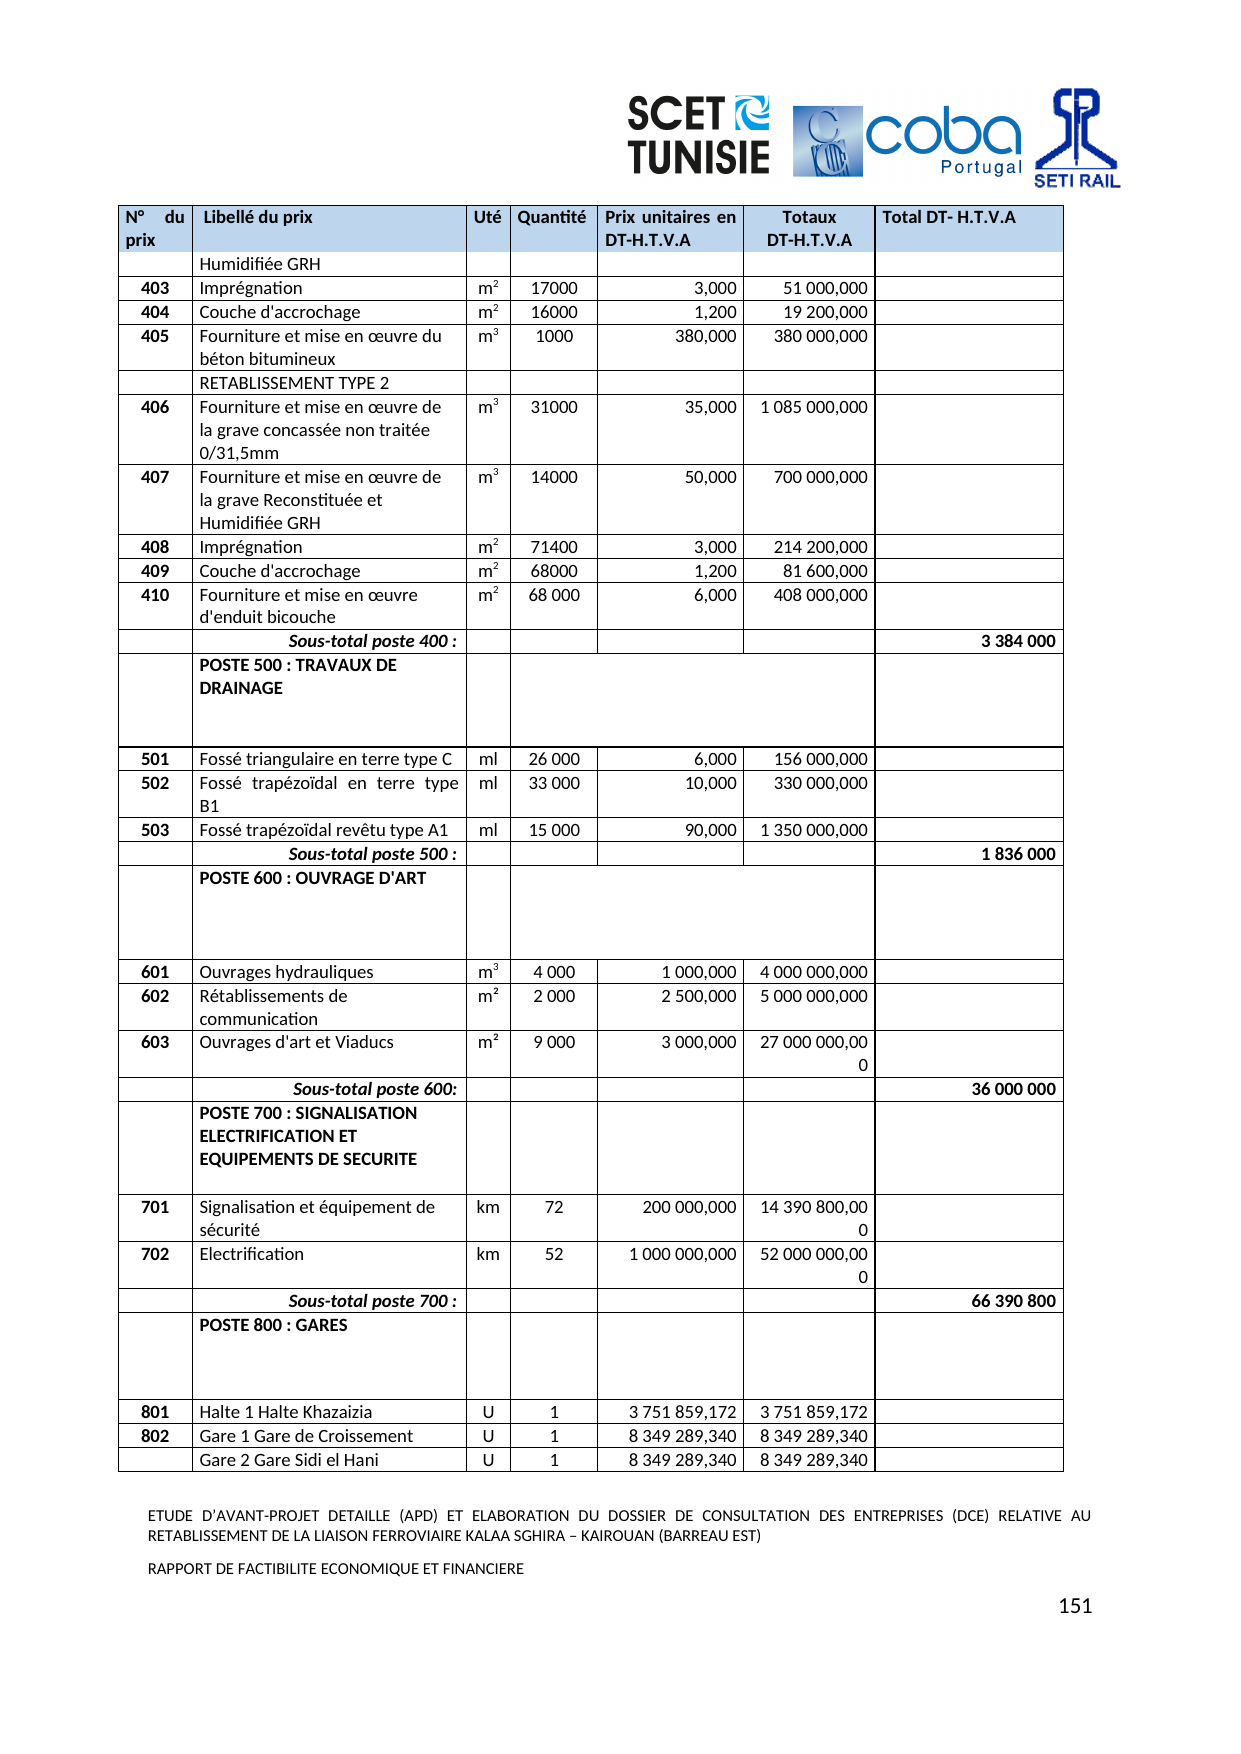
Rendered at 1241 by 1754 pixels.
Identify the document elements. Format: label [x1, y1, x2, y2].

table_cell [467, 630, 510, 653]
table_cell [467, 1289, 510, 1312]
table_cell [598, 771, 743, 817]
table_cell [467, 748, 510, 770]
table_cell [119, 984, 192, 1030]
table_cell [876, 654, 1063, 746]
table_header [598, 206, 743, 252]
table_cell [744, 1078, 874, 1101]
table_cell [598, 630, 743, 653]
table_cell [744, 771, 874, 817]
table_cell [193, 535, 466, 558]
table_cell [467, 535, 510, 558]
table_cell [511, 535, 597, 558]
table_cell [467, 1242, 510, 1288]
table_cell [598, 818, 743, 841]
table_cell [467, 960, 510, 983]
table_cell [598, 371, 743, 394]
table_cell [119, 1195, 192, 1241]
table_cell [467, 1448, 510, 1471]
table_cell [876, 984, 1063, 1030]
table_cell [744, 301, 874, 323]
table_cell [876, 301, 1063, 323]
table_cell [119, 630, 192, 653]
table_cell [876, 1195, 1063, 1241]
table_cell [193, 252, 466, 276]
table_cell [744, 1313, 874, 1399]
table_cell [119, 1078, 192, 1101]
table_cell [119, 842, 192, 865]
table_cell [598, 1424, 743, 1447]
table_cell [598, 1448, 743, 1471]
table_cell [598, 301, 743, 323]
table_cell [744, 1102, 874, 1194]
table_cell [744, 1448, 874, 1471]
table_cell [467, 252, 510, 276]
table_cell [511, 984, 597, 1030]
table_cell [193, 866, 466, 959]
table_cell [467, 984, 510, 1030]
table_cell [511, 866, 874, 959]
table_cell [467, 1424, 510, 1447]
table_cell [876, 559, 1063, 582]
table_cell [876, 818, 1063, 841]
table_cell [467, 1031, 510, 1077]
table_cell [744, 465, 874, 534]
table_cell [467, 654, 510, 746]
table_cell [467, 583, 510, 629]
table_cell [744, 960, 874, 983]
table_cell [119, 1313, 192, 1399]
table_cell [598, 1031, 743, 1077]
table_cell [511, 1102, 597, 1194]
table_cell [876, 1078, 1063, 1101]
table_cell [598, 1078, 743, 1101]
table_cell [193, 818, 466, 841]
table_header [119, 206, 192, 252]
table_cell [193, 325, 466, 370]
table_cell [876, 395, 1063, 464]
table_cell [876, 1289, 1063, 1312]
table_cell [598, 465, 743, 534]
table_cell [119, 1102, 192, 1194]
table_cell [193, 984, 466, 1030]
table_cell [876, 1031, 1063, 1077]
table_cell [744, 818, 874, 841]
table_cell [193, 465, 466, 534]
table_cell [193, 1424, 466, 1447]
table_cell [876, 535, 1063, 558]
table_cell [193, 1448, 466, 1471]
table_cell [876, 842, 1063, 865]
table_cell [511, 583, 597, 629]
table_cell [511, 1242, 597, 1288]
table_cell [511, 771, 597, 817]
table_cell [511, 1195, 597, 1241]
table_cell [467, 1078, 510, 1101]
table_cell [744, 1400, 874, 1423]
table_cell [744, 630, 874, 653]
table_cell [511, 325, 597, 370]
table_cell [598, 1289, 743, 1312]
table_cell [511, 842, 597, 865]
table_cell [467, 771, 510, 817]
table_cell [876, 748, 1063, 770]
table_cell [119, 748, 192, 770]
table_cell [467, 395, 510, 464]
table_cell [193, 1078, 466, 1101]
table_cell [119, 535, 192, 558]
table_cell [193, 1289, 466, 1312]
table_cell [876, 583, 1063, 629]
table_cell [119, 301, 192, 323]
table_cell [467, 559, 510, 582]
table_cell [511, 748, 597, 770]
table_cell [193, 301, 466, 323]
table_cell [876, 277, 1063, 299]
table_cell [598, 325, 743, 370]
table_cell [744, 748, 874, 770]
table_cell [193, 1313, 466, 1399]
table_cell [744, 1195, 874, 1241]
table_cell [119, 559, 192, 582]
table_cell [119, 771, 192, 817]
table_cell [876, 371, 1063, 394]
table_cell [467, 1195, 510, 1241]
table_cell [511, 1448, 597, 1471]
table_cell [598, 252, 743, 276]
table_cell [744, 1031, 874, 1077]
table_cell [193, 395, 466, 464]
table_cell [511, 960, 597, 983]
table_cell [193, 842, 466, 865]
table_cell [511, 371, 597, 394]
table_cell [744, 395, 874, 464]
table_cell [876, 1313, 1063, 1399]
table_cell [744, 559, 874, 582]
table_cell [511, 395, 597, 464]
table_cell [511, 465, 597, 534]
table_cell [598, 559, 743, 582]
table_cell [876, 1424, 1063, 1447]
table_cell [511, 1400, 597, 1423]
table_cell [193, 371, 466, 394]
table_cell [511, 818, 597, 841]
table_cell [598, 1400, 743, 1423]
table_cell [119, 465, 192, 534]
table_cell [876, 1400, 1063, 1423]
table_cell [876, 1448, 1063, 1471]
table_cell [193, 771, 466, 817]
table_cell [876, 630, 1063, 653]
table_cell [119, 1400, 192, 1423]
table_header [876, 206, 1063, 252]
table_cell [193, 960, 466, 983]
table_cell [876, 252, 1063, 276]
picture [624, 86, 1123, 189]
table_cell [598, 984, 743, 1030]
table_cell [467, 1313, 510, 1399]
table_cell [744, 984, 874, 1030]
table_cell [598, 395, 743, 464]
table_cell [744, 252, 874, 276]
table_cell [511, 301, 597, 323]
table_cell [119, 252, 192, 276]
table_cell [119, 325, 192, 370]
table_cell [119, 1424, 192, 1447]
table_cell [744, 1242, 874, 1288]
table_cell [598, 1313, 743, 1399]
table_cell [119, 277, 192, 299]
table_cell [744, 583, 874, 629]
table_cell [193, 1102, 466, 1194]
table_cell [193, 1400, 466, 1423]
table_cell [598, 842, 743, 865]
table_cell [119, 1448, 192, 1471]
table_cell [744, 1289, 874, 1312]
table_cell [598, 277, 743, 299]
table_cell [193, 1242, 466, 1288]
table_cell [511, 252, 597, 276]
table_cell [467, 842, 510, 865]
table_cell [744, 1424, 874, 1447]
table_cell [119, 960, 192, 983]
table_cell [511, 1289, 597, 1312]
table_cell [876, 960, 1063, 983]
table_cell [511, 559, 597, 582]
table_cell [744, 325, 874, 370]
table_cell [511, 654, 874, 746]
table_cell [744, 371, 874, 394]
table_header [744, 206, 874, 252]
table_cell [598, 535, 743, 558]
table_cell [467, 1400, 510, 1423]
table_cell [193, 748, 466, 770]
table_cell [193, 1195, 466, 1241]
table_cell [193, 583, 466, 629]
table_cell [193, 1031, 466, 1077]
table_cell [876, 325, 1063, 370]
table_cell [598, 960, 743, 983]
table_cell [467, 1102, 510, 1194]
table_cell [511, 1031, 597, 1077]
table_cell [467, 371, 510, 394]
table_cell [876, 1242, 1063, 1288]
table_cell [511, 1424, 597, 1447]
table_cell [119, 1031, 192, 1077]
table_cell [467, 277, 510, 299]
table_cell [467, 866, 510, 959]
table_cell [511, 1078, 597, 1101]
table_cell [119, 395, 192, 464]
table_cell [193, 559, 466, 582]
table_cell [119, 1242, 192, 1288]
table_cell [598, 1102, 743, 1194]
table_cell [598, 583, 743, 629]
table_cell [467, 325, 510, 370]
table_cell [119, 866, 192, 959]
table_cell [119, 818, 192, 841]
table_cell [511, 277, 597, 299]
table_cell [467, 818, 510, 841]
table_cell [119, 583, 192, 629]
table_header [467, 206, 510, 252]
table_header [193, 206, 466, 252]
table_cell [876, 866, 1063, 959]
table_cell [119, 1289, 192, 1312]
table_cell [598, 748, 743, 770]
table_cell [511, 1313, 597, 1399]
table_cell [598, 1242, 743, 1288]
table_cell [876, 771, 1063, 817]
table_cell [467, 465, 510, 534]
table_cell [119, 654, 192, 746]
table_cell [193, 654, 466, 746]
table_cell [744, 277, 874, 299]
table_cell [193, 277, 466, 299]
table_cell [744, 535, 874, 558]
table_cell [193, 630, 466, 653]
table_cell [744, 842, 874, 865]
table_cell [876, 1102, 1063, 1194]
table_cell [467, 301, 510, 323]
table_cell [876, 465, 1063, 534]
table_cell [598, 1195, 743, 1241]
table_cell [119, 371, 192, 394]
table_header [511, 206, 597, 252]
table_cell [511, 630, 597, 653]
